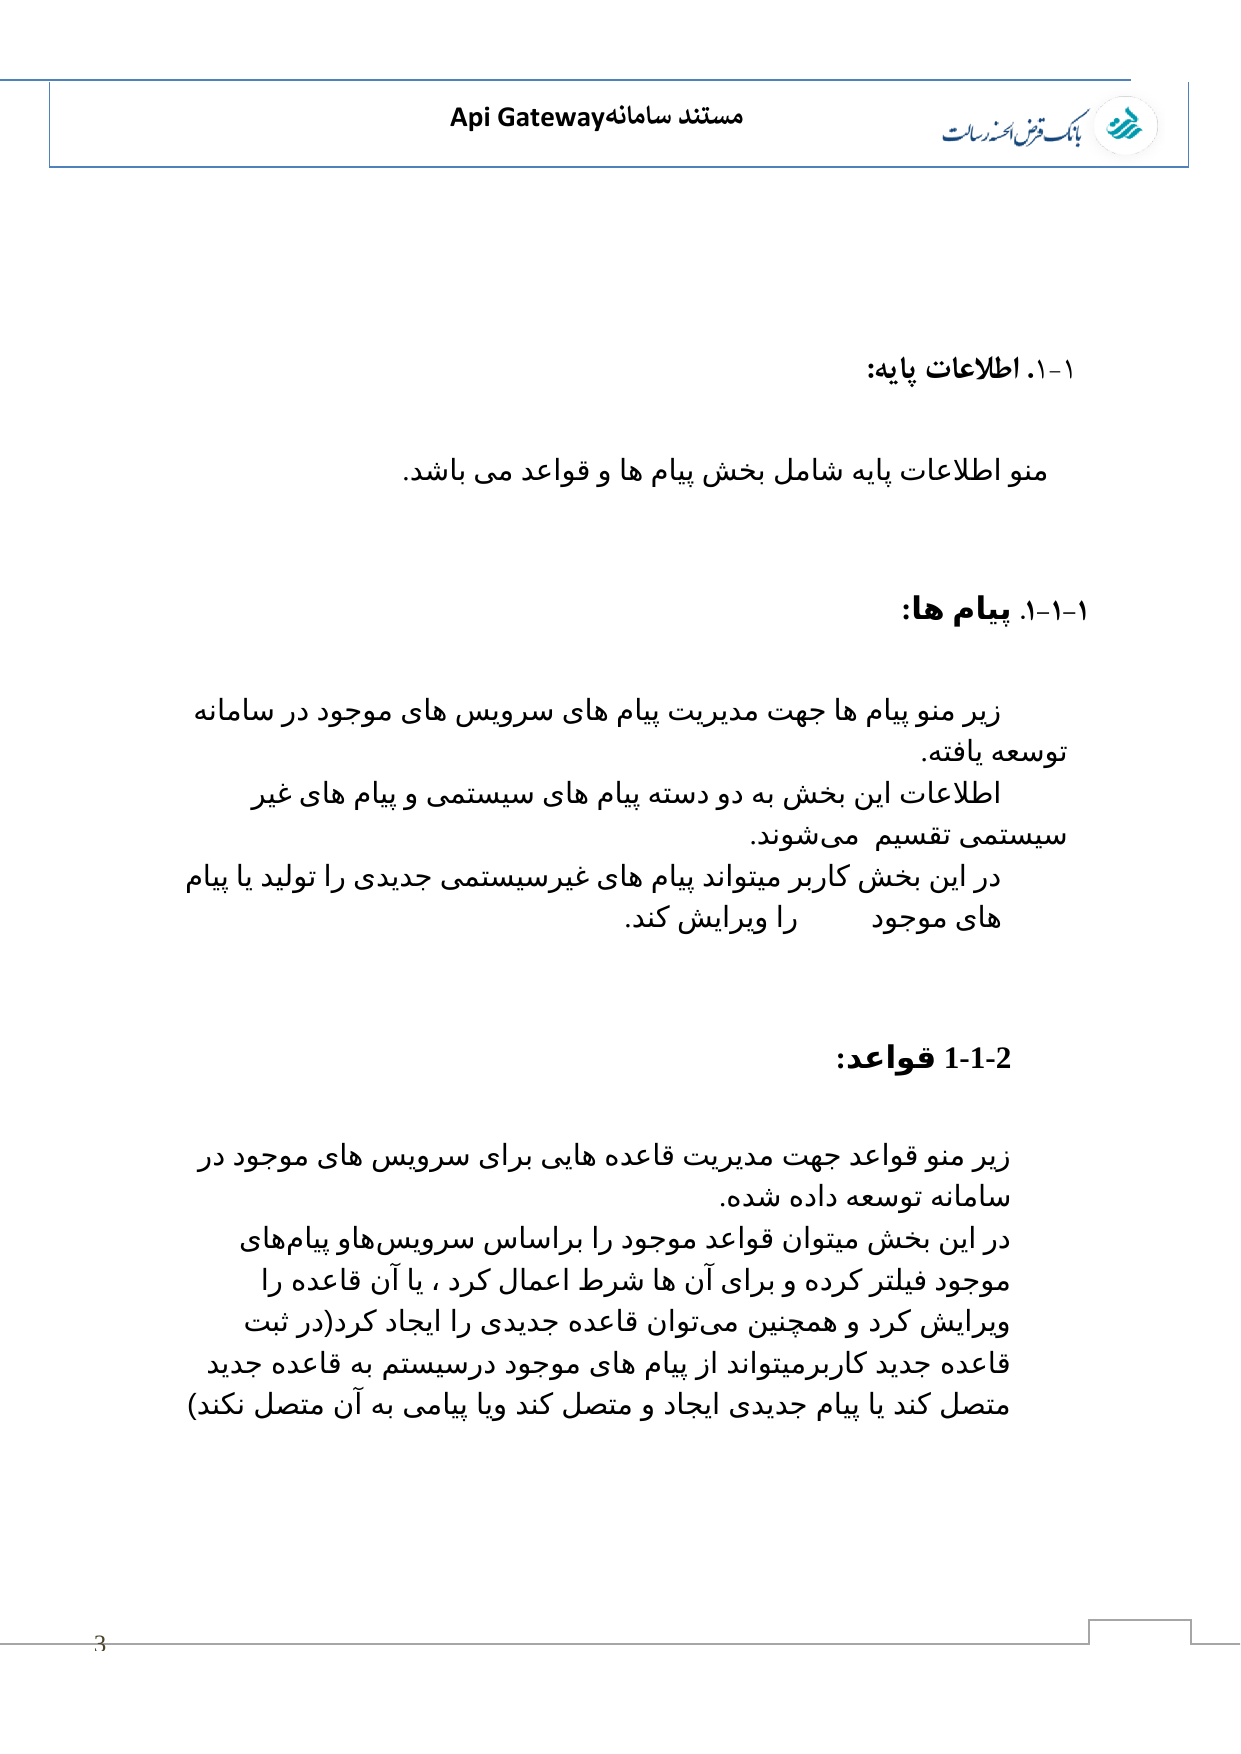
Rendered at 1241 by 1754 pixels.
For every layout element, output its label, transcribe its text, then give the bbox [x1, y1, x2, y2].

text منو اطلاعات پایه شامل بخش پیام ها و قواعد می باشد. [177, 453, 1049, 486]
text زیر منو پیام ها جهت مدیریت پیام های سرویس های موجود در سامانه توسعه یافته. [177, 693, 1068, 768]
text پیام ها: [177, 590, 1068, 630]
text زیر منو قواعد جهت مدیریت قاعده هایی برای سرویس های موجود در سامانه توسعه داده شده. [177, 1138, 1012, 1213]
text اطلاعات این بخش به دو دسته پیام های سیستمی و پیام های غیر سیستمی تقسیم می‌شوند. [177, 776, 1068, 851]
list 1-1-2 قواعد: [177, 1038, 1012, 1075]
text در این بخش میتوان قواعد موجود را براساس سرویس‌هاو پیام‌های موجود فیلتر کرده و برای آن ها شرط اعمال کرد ، یا آن قاعده را ویرایش کرد و همچنین می‌توان قاعده جدیدی را ایجاد کرد(در ثبت قاعده جدید کاربرمیتواند از پیام های موجود درسیستم به قاعده جدید متصل کند یا پیام جدیدی ایجاد و متصل کند ویا پیامی به آن متصل نکند) [177, 1221, 1012, 1421]
text در این بخش کاربر میتواند پیام های غیرسیستمی جدیدی را تولید یا پیام های موجود را ویرایش کند. [177, 859, 1002, 934]
picture [941, 87, 1165, 167]
list 1-1. اطلاعات پایه: [177, 353, 1077, 390]
